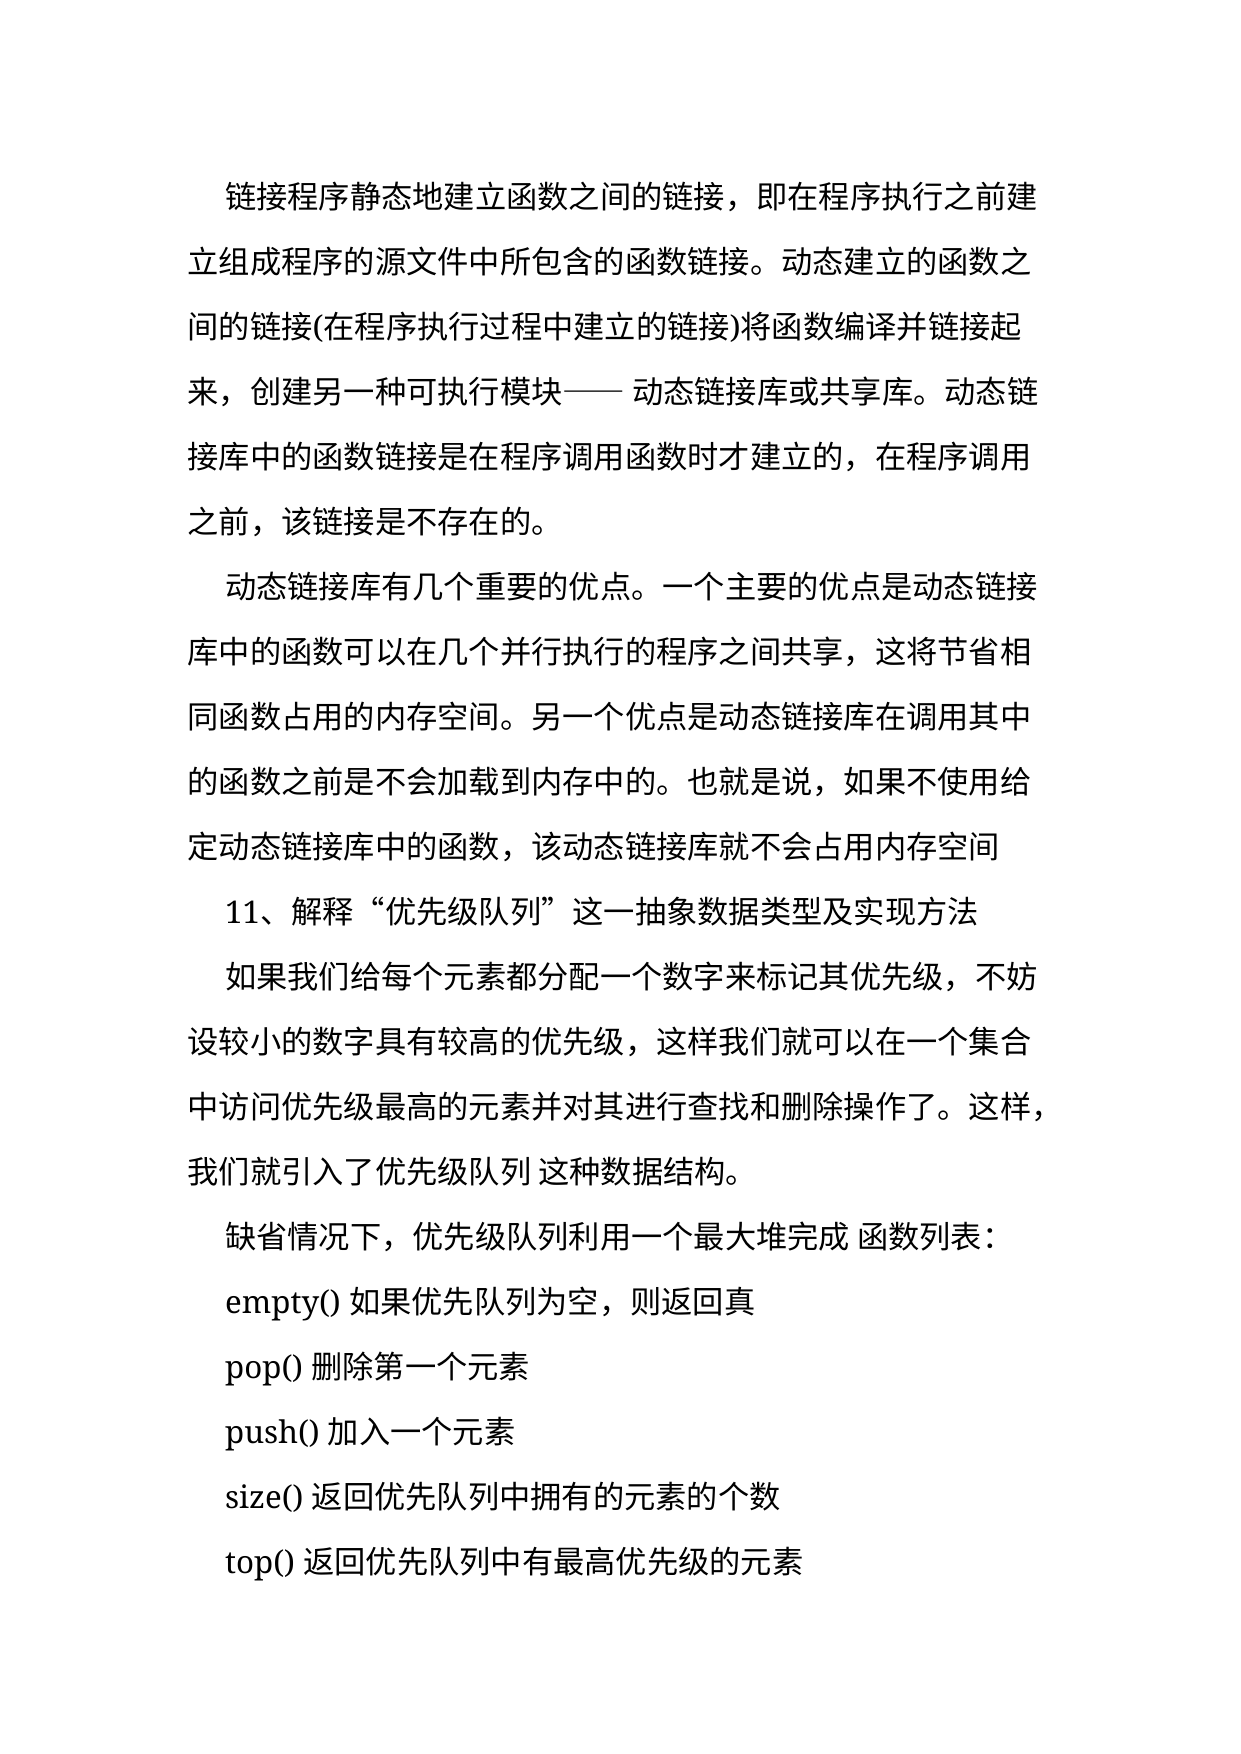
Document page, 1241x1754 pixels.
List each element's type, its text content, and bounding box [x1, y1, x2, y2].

text 11、解释“优先级队列”这一抽象数据类型及实现方法 [187, 877, 1053, 942]
text size() 返回优先队列中拥有的元素的个数 [187, 1462, 1053, 1527]
text push() 加入一个元素 [187, 1397, 1053, 1462]
text 动态链接库有几个重要的优点。一个主要的优点是动态链接库中的函数可以在几个并行执行的程序之间共享，这将节省相同函数占用的内存空间。另一个优点是动态链接库在调用其中的函数之前是不会加载到内存中的。也就是说，如果不使用给定动态链接库中的函数，该动态链接库就不会占用内存空间 [187, 552, 1053, 877]
text empty() 如果优先队列为空，则返回真 [187, 1267, 1053, 1332]
text pop() 删除第一个元素 [187, 1332, 1053, 1397]
text 如果我们给每个元素都分配一个数字来标记其优先级，不妨设较小的数字具有较高的优先级，这样我们就可以在一个集合中访问优先级最高的元素并对其进行查找和删除操作了。这样，我们就引入了优先级队列 这种数据结构。 [187, 942, 1053, 1202]
text top() 返回优先队列中有最高优先级的元素 [187, 1527, 1053, 1592]
text 链接程序静态地建立函数之间的链接，即在程序执行之前建立组成程序的源文件中所包含的函数链接。动态建立的函数之间的链接(在程序执行过程中建立的链接)将函数编译并链接起来，创建另一种可执行模块—— 动态链接库或共享库。动态链接库中的函数链接是在程序调用函数时才建立的，在程序调用之前，该链接是不存在的。 [187, 162, 1053, 552]
text 缺省情况下，优先级队列利用一个最大堆完成 函数列表： [187, 1202, 1053, 1267]
